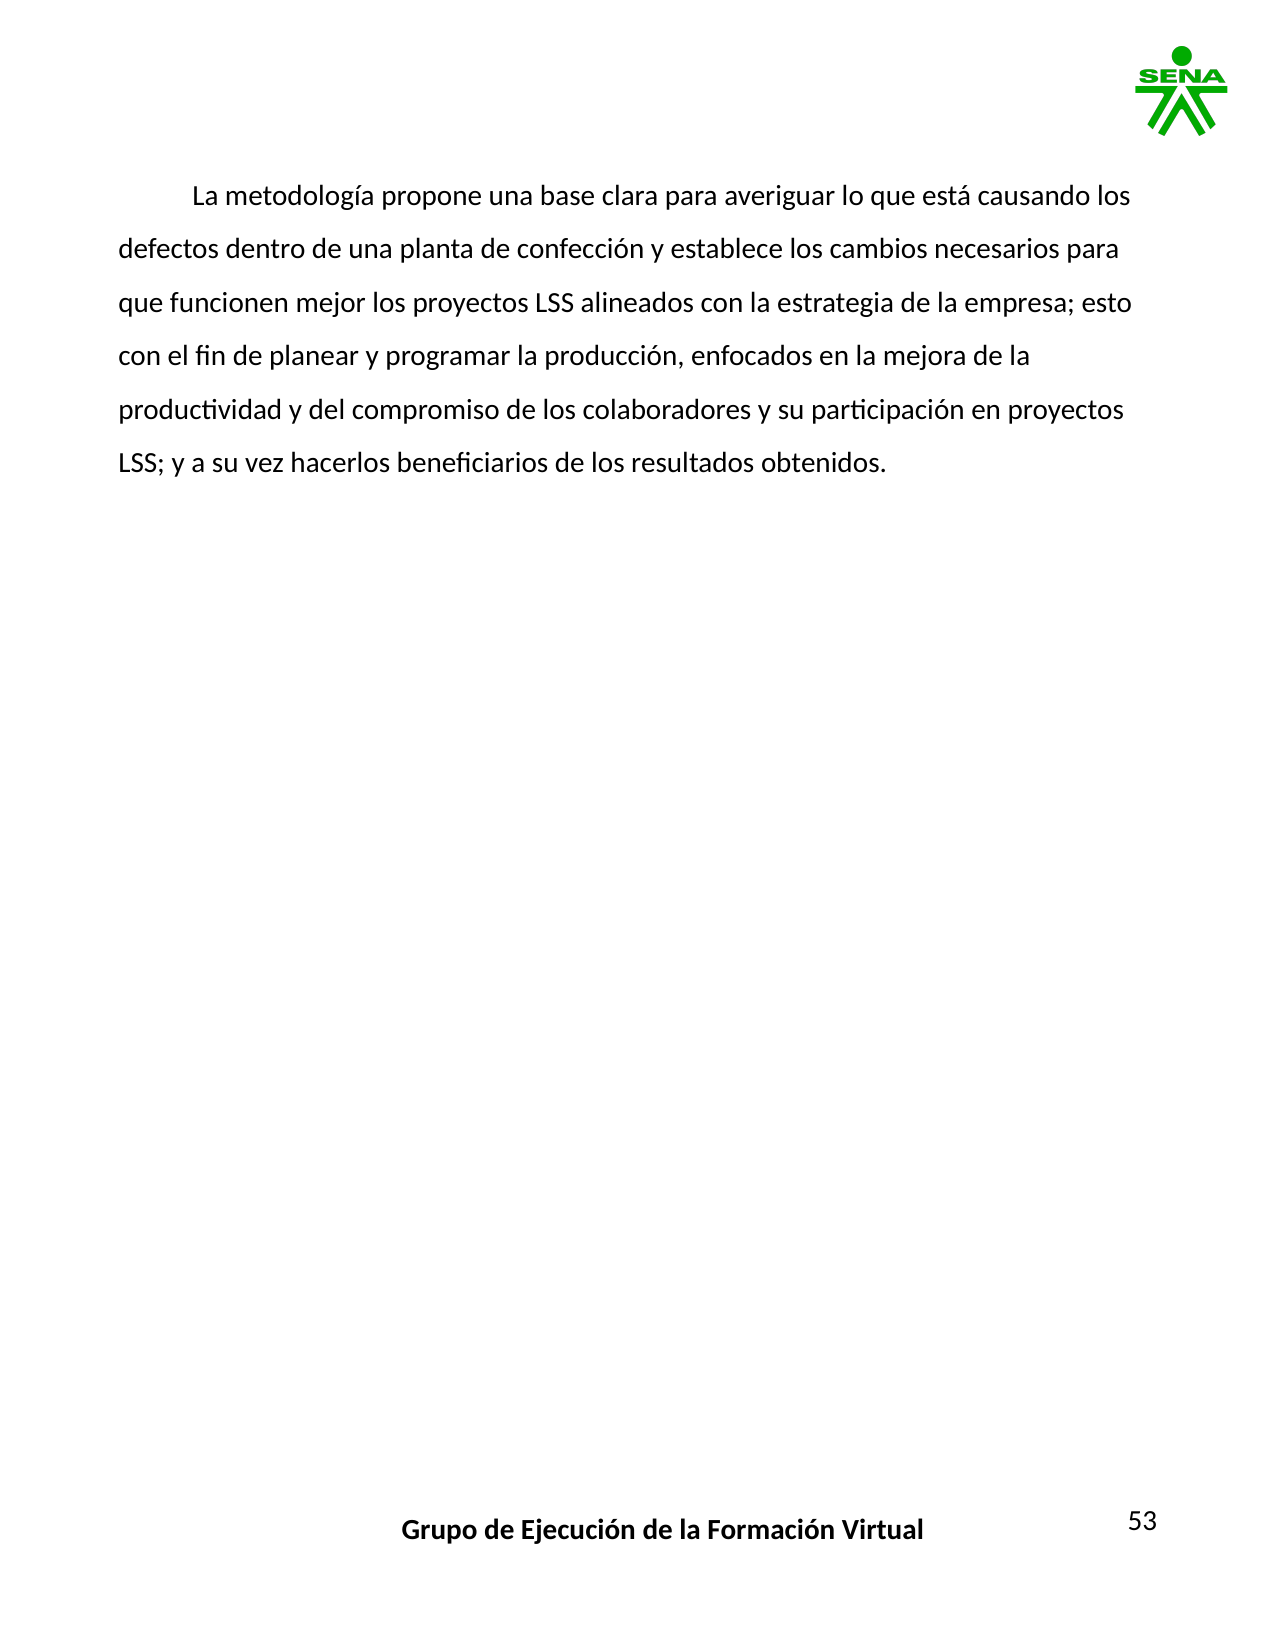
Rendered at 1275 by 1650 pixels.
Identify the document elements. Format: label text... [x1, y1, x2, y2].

text La metodología propone una base clara para averiguar lo que está causando los defectos dentro de una planta de confección y establece los cambios necesarios para que funcionen mejor los proyectos LSS alineados con la estrategia de la empresa; esto con el fin de planear y programar la producción, enfocados en la mejora de la productividad y del compromiso de los colaboradores y su participación en proyectos LSS; y a su vez hacerlos beneficiarios de los resultados obtenidos. [118, 177, 1157, 480]
picture [1135, 46, 1228, 136]
